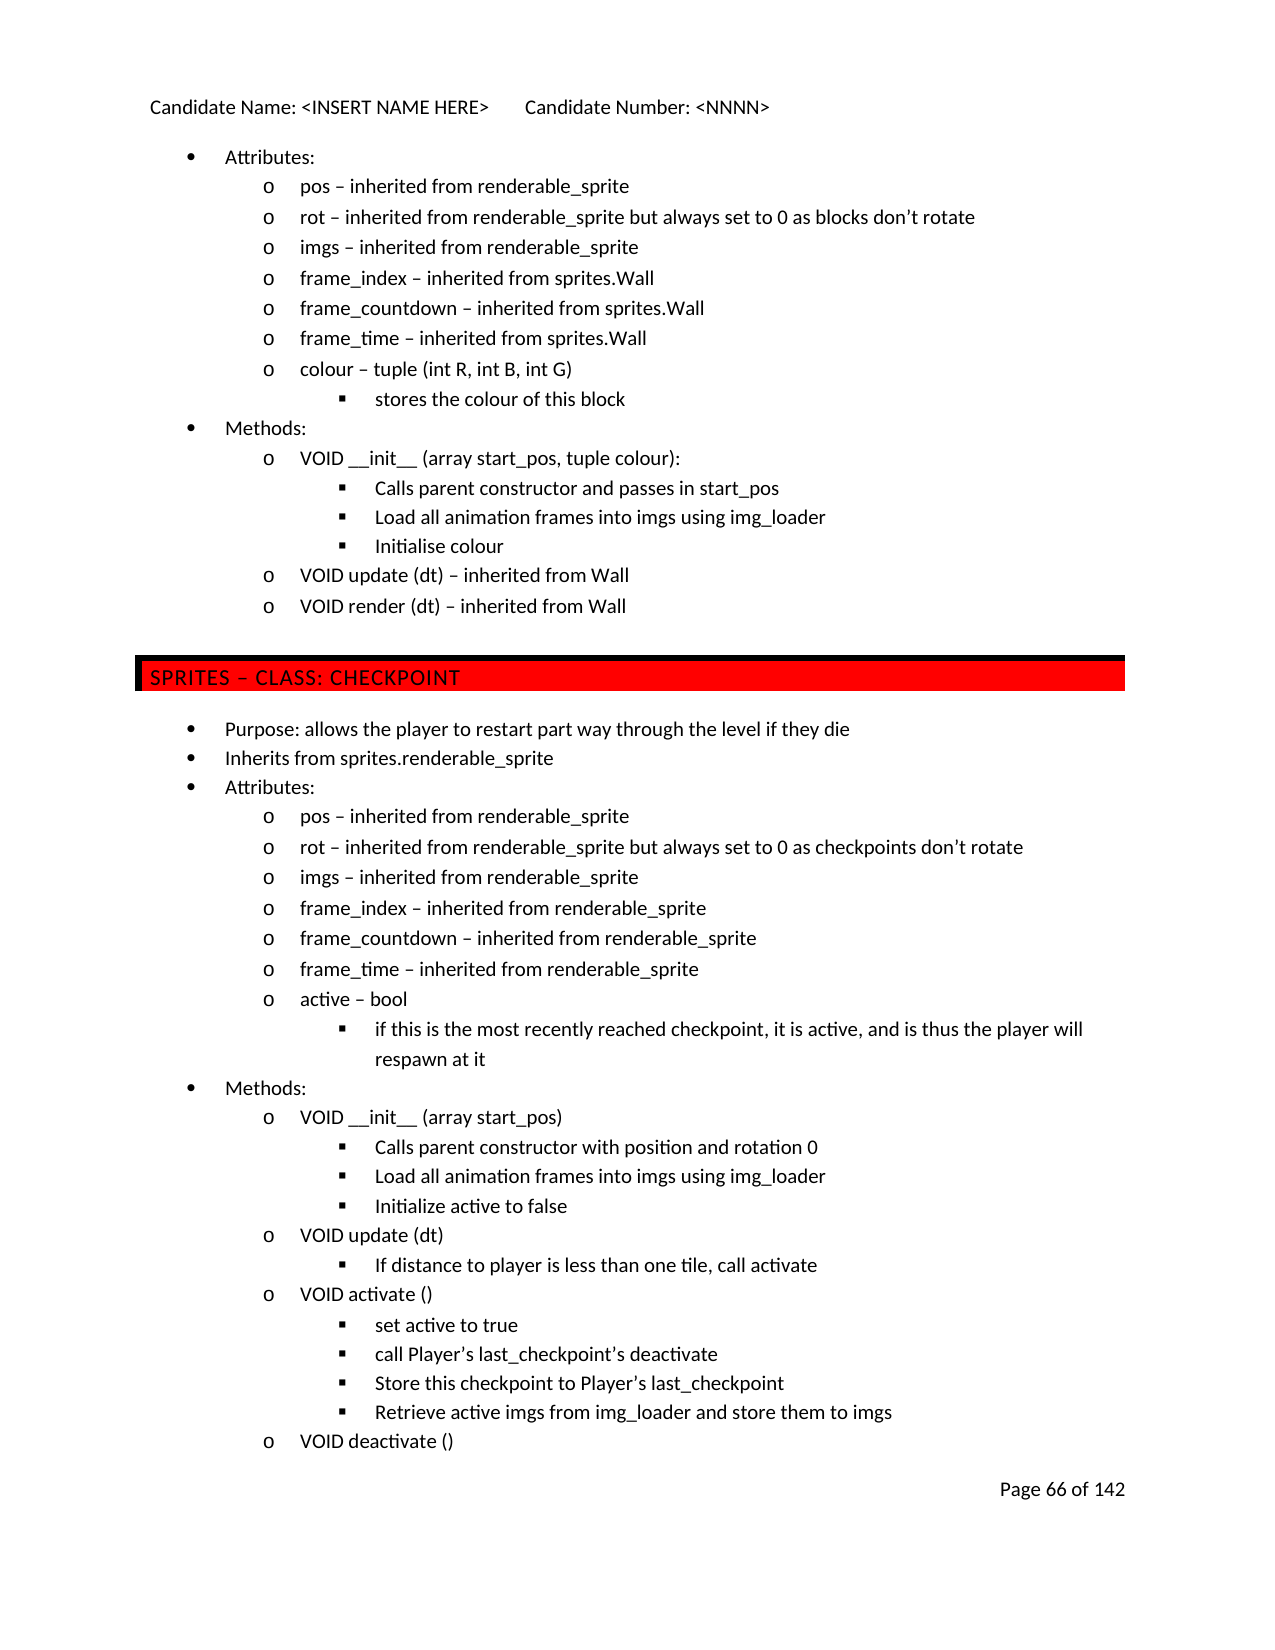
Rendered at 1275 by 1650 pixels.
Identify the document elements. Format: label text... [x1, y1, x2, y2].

list frame_time – inherited from renderable_sprite [262, 956, 1125, 982]
list frame_time – inherited from sprites.Wall [262, 326, 1125, 352]
list rot – inherited from renderable_sprite but always set to 0 as checkpoints don’t rotate [262, 834, 1125, 861]
list If distance to player is less than one tile, call activate [337, 1252, 1125, 1278]
list frame_countdown – inherited from sprites.Wall [262, 295, 1125, 322]
list Methods: [187, 416, 1125, 441]
list VOID __init__ (array start_pos, tuple colour): [262, 445, 1125, 471]
list rot – inherited from renderable_sprite but always set to 0 as blocks don’t rotate [262, 204, 1125, 230]
list Calls parent constructor and passes in start_pos [337, 475, 1125, 501]
list stores the colour of this block [337, 386, 1125, 412]
list frame_index – inherited from sprites.Wall [262, 265, 1125, 291]
list Load all animation frames into imgs using img_loader [337, 1164, 1125, 1189]
list Load all animation frames into imgs using img_loader [337, 504, 1125, 530]
list set active to true [337, 1312, 1125, 1337]
list Attributes: [187, 774, 1125, 800]
list Initialize active to false [337, 1193, 1125, 1218]
list Methods: [187, 1075, 1125, 1100]
list pos – inherited from renderable_sprite [262, 173, 1125, 200]
list colour – tuple (int R, int B, int G) [262, 356, 1125, 382]
list Initialise colour [337, 533, 1125, 559]
list Calls parent constructor with position and rotation 0 [337, 1134, 1125, 1160]
list VOID __init__ (array start_pos) [262, 1104, 1125, 1131]
list Inherits from sprites.renderable_sprite [187, 745, 1125, 771]
list pos – inherited from renderable_sprite [262, 804, 1125, 830]
list frame_index – inherited from renderable_sprite [262, 895, 1125, 921]
list Purpose: allows the player to restart part way through the level if they die [187, 716, 1125, 742]
list VOID update (dt) – inherited from Wall [262, 563, 1125, 589]
list if this is the most recently reached checkpoint, it is active, and is thus the player will respawn at it [337, 1017, 1125, 1071]
list frame_countdown – inherited from renderable_sprite [262, 925, 1125, 952]
list imgs – inherited from renderable_sprite [262, 864, 1125, 891]
list VOID deactivate () [262, 1429, 1125, 1455]
text Sprites – Class: Checkpoint [142, 661, 1125, 691]
list Store this checkpoint to Player’s last_checkpoint [337, 1370, 1125, 1396]
list active – bool [262, 986, 1125, 1013]
list VOID activate () [262, 1282, 1125, 1308]
list Attributes: [187, 144, 1125, 170]
list call Player’s last_checkpoint’s deactivate [337, 1341, 1125, 1367]
list imgs – inherited from renderable_sprite [262, 234, 1125, 261]
list VOID render (dt) – inherited from Wall [262, 593, 1125, 619]
list VOID update (dt) [262, 1222, 1125, 1248]
list Retrieve active imgs from img_loader and store them to imgs [337, 1399, 1125, 1425]
